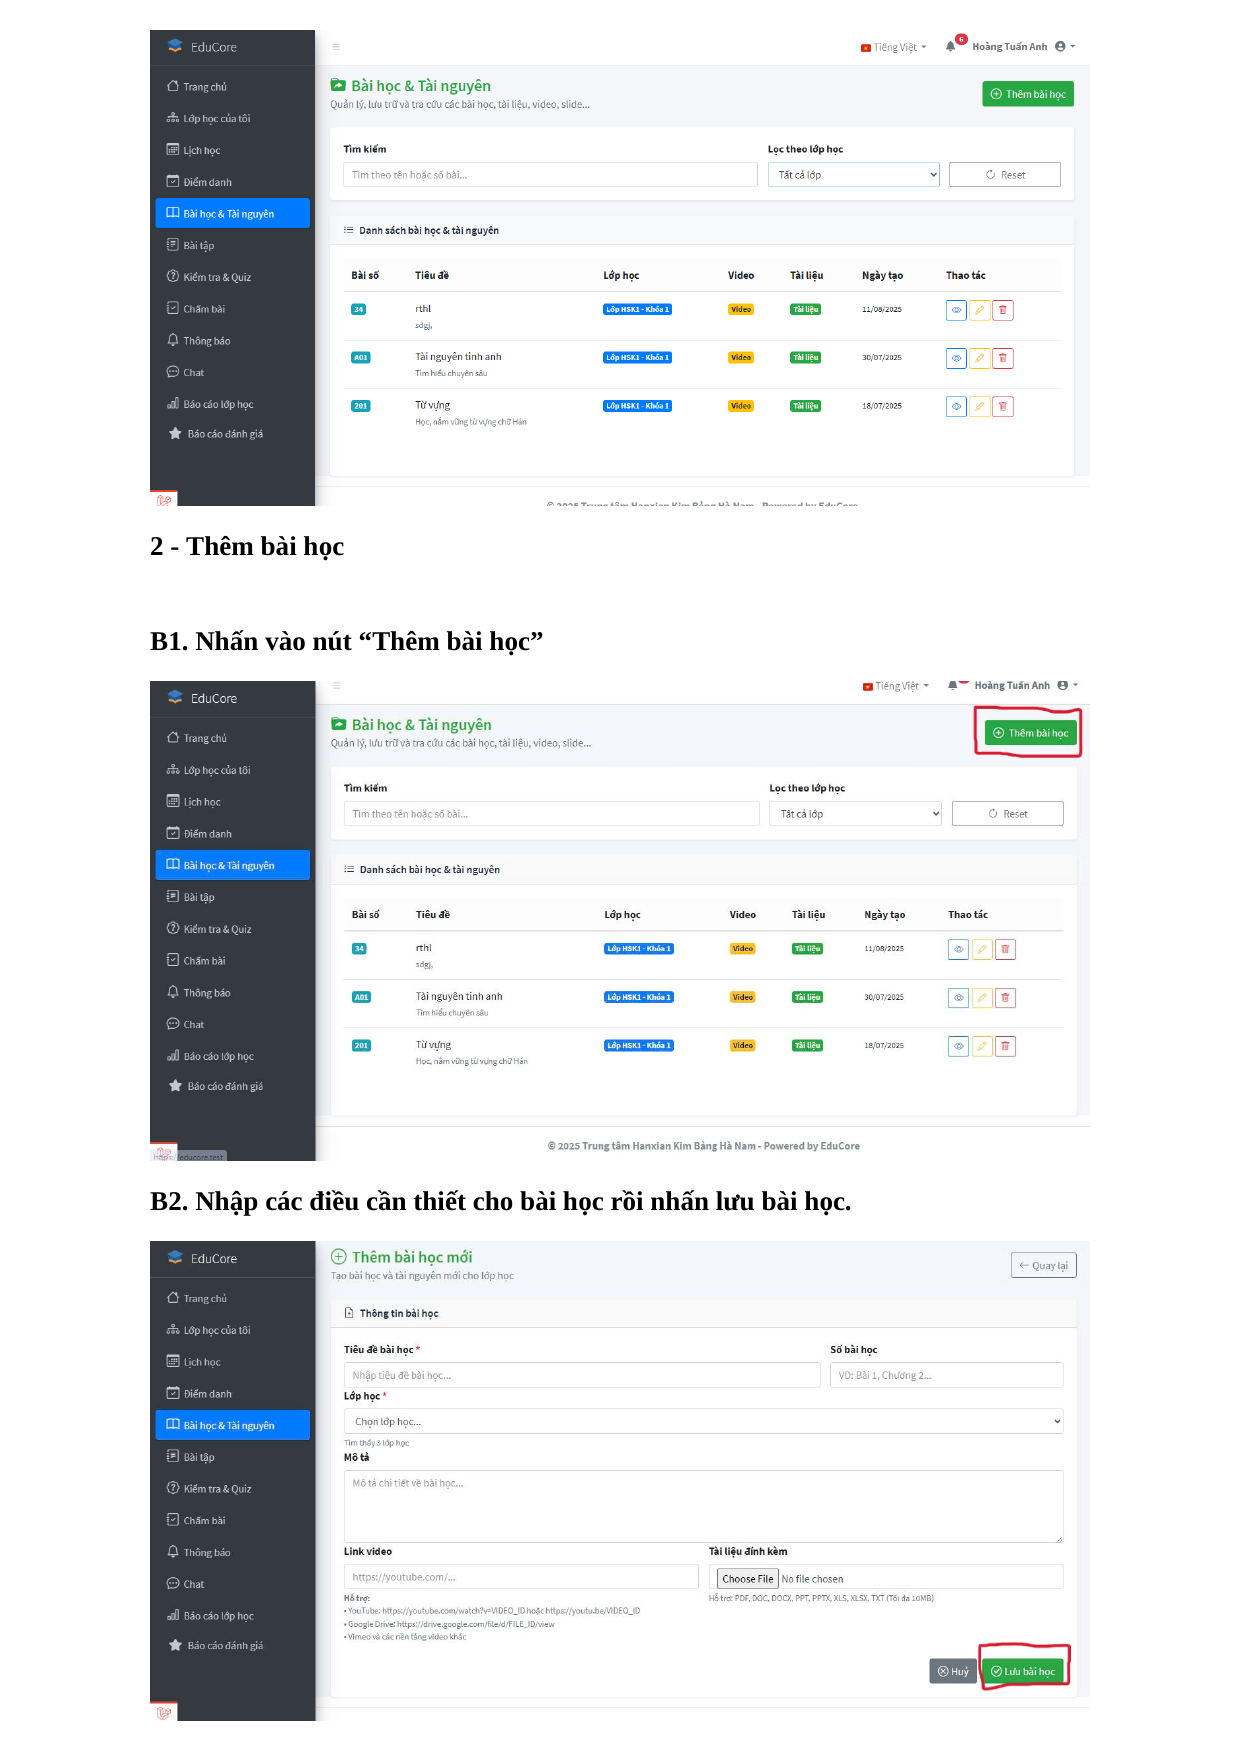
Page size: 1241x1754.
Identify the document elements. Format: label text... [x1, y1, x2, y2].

picture [150, 30, 1091, 506]
subtitle B1. Nhấn vào nút “Thêm bài học” [150, 625, 1090, 656]
picture [150, 1241, 1091, 1721]
subtitle 2 - Thêm bài học [150, 530, 1090, 600]
subtitle B2. Nhập các điều cần thiết cho bài học rồi nhấn lưu bài học. [150, 1185, 1090, 1216]
picture [150, 681, 1091, 1161]
